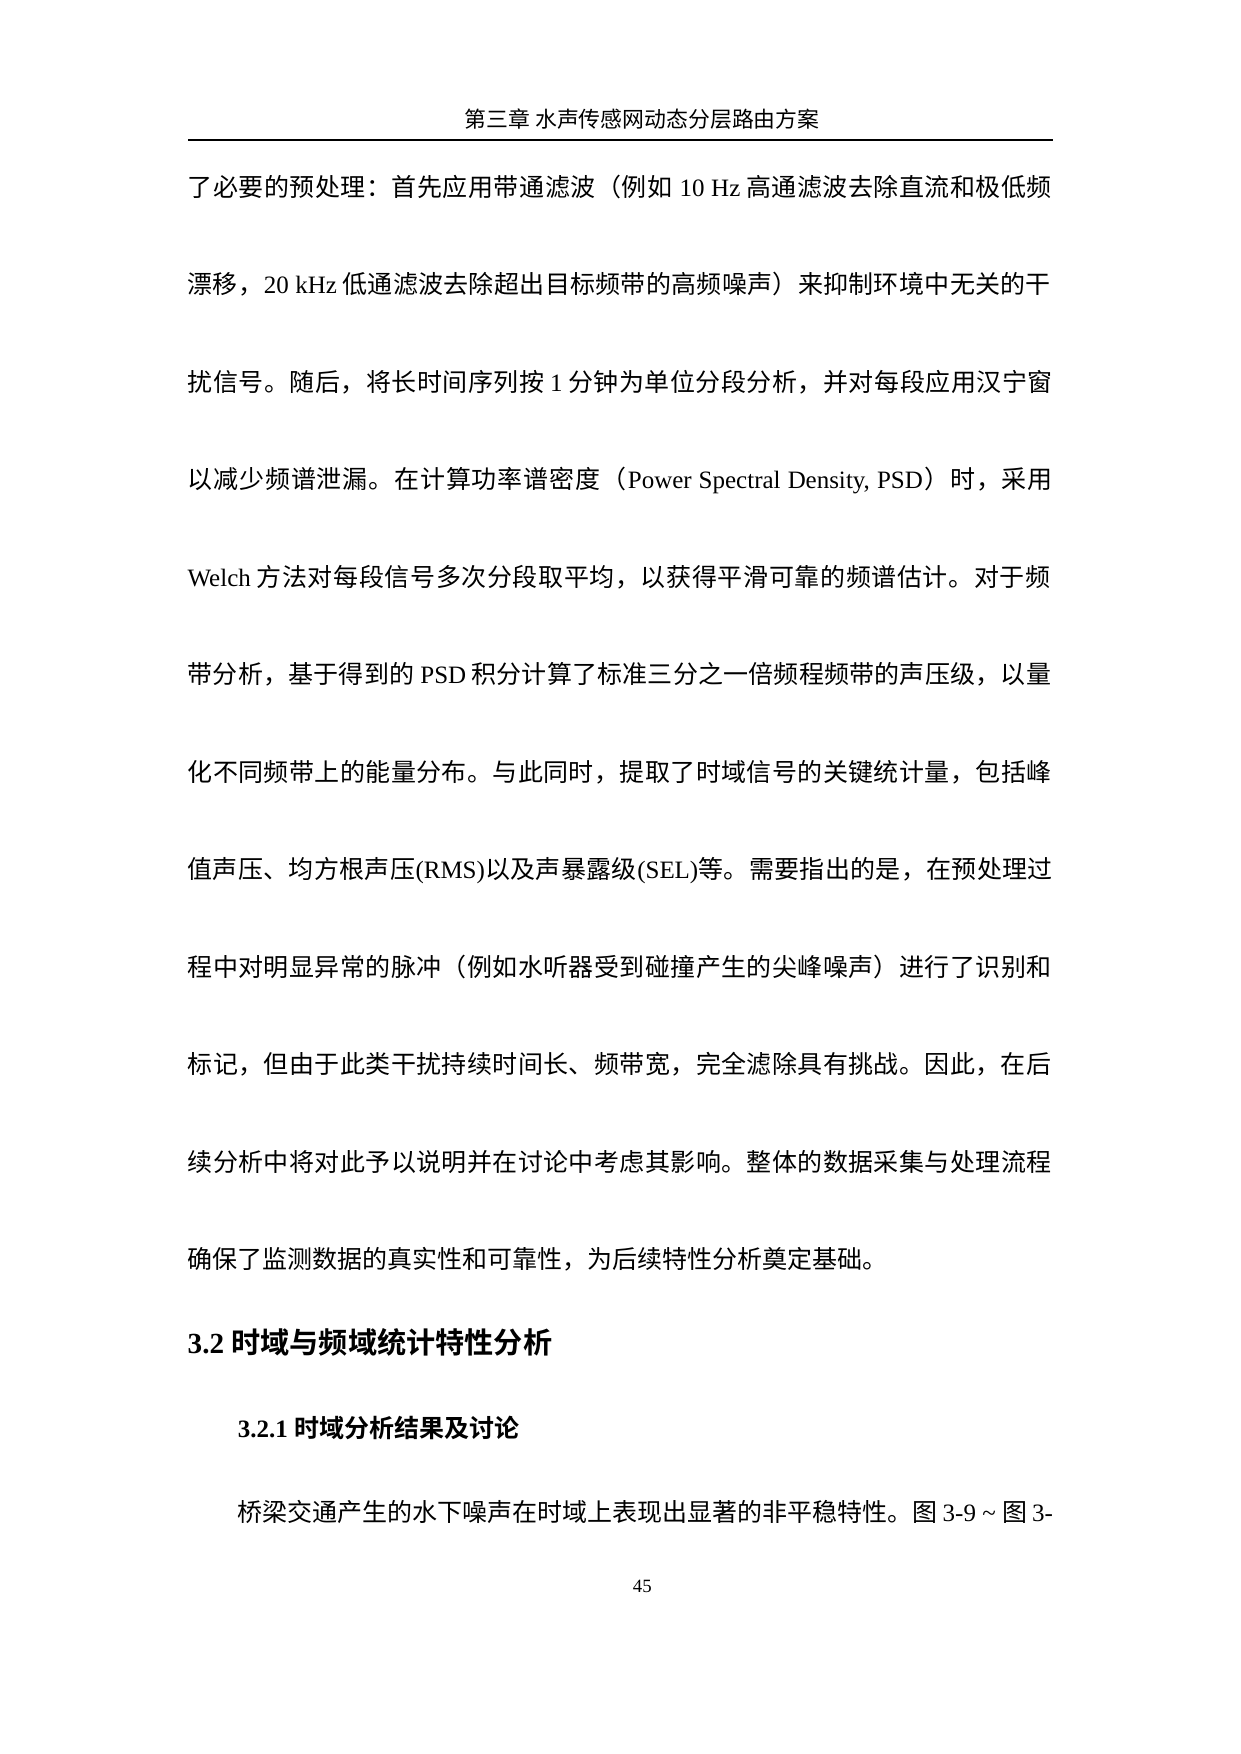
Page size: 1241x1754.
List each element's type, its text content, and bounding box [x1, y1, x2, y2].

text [187, 153, 1053, 1290]
text 3.2 时域与频域统计特性分析 [187, 1308, 1053, 1373]
text 3.2.1 时域分析结果及讨论 [187, 1394, 1053, 1459]
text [187, 1478, 1053, 1543]
